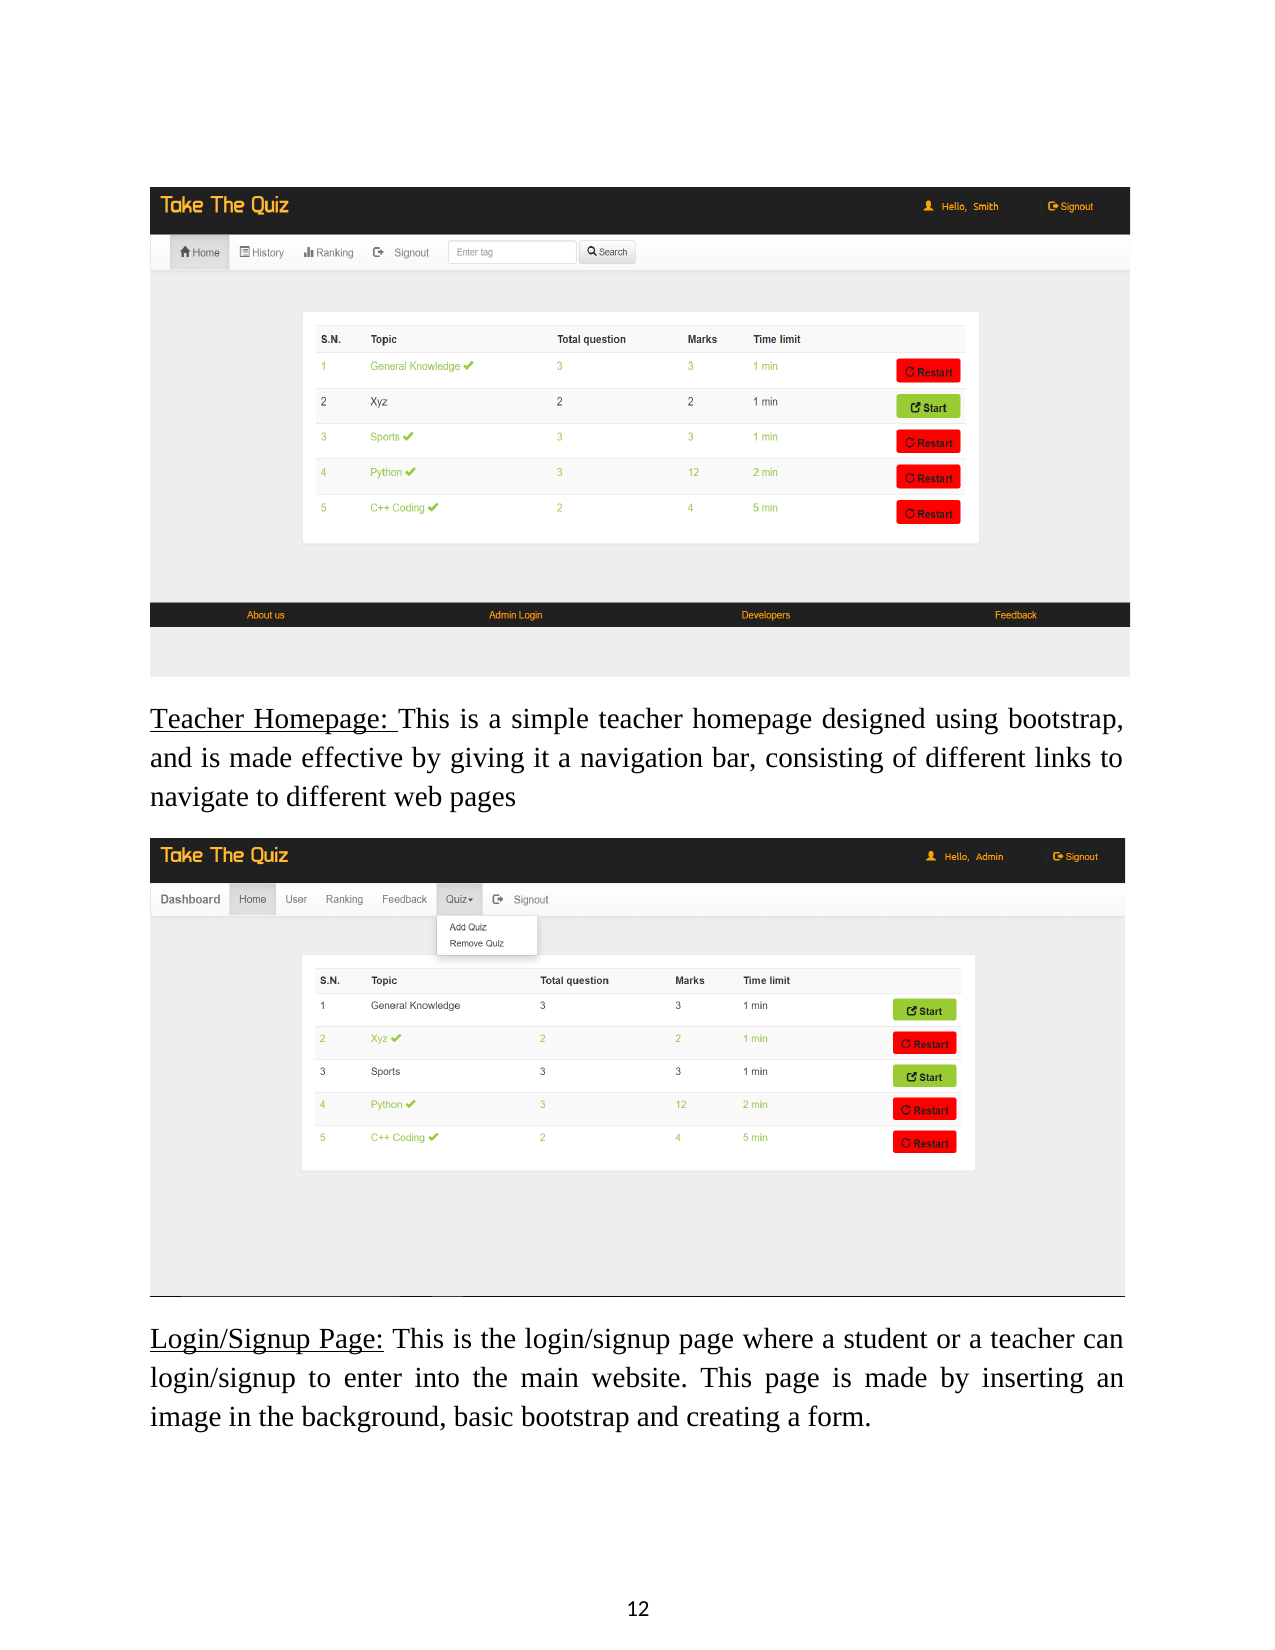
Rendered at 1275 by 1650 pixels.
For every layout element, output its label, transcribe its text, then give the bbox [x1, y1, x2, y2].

picture [150, 187, 1130, 677]
text Login/Signup Page: This is the login/signup page where a student or a teacher can login/signup to enter into the main website. This page is made by inserting an image in the background, basic bootstrap and creating a form. [150, 1322, 1125, 1432]
picture [150, 838, 1125, 1297]
text Teacher Homepage: This is a simple teacher homepage designed using bootstrap, and is made effective by giving it a navigation bar, consisting of different links to navigate to different web pages [150, 702, 1125, 812]
